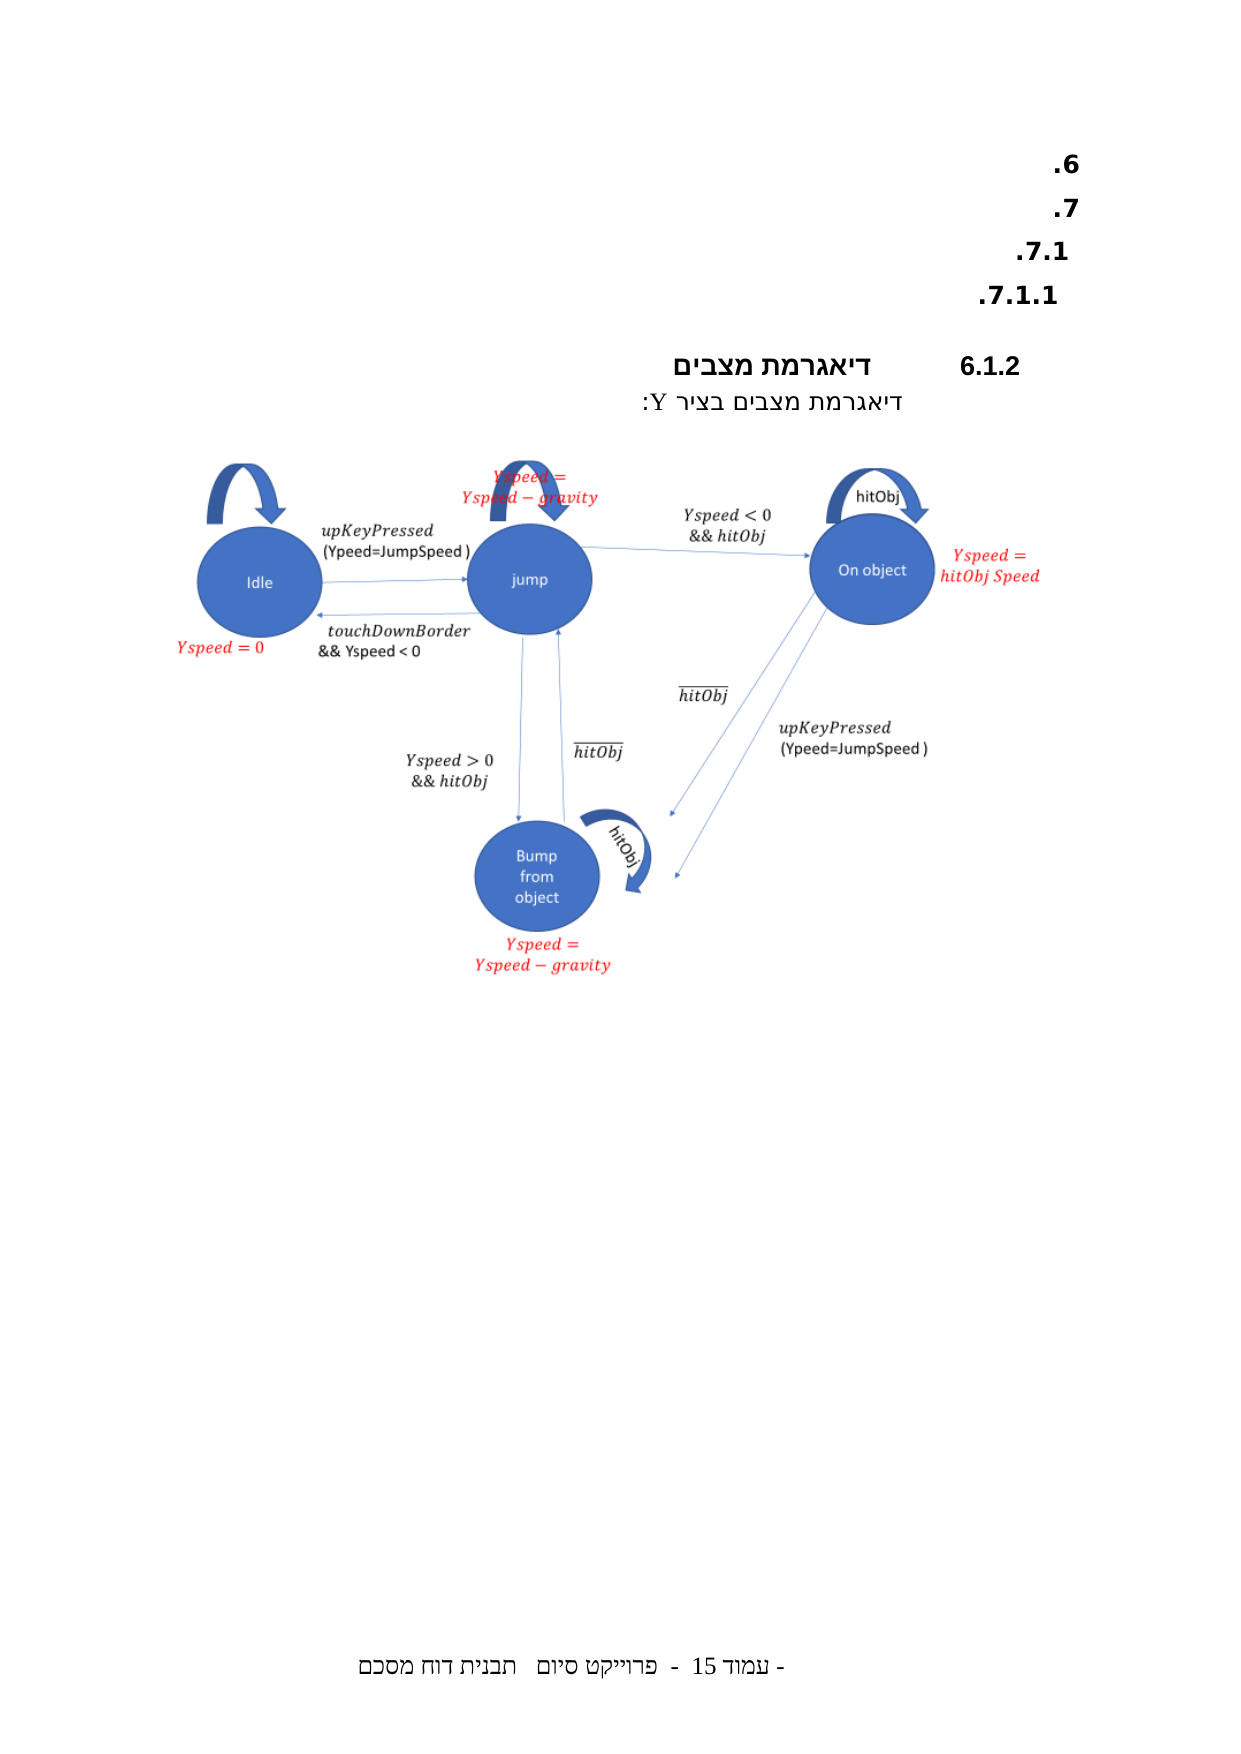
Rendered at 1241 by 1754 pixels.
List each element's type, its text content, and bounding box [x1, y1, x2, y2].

picture [132, 460, 1053, 978]
subtitle דיאגרמת מצבים [133, 349, 960, 381]
list דיאגרמת מצבים בציר Y: [133, 387, 903, 416]
